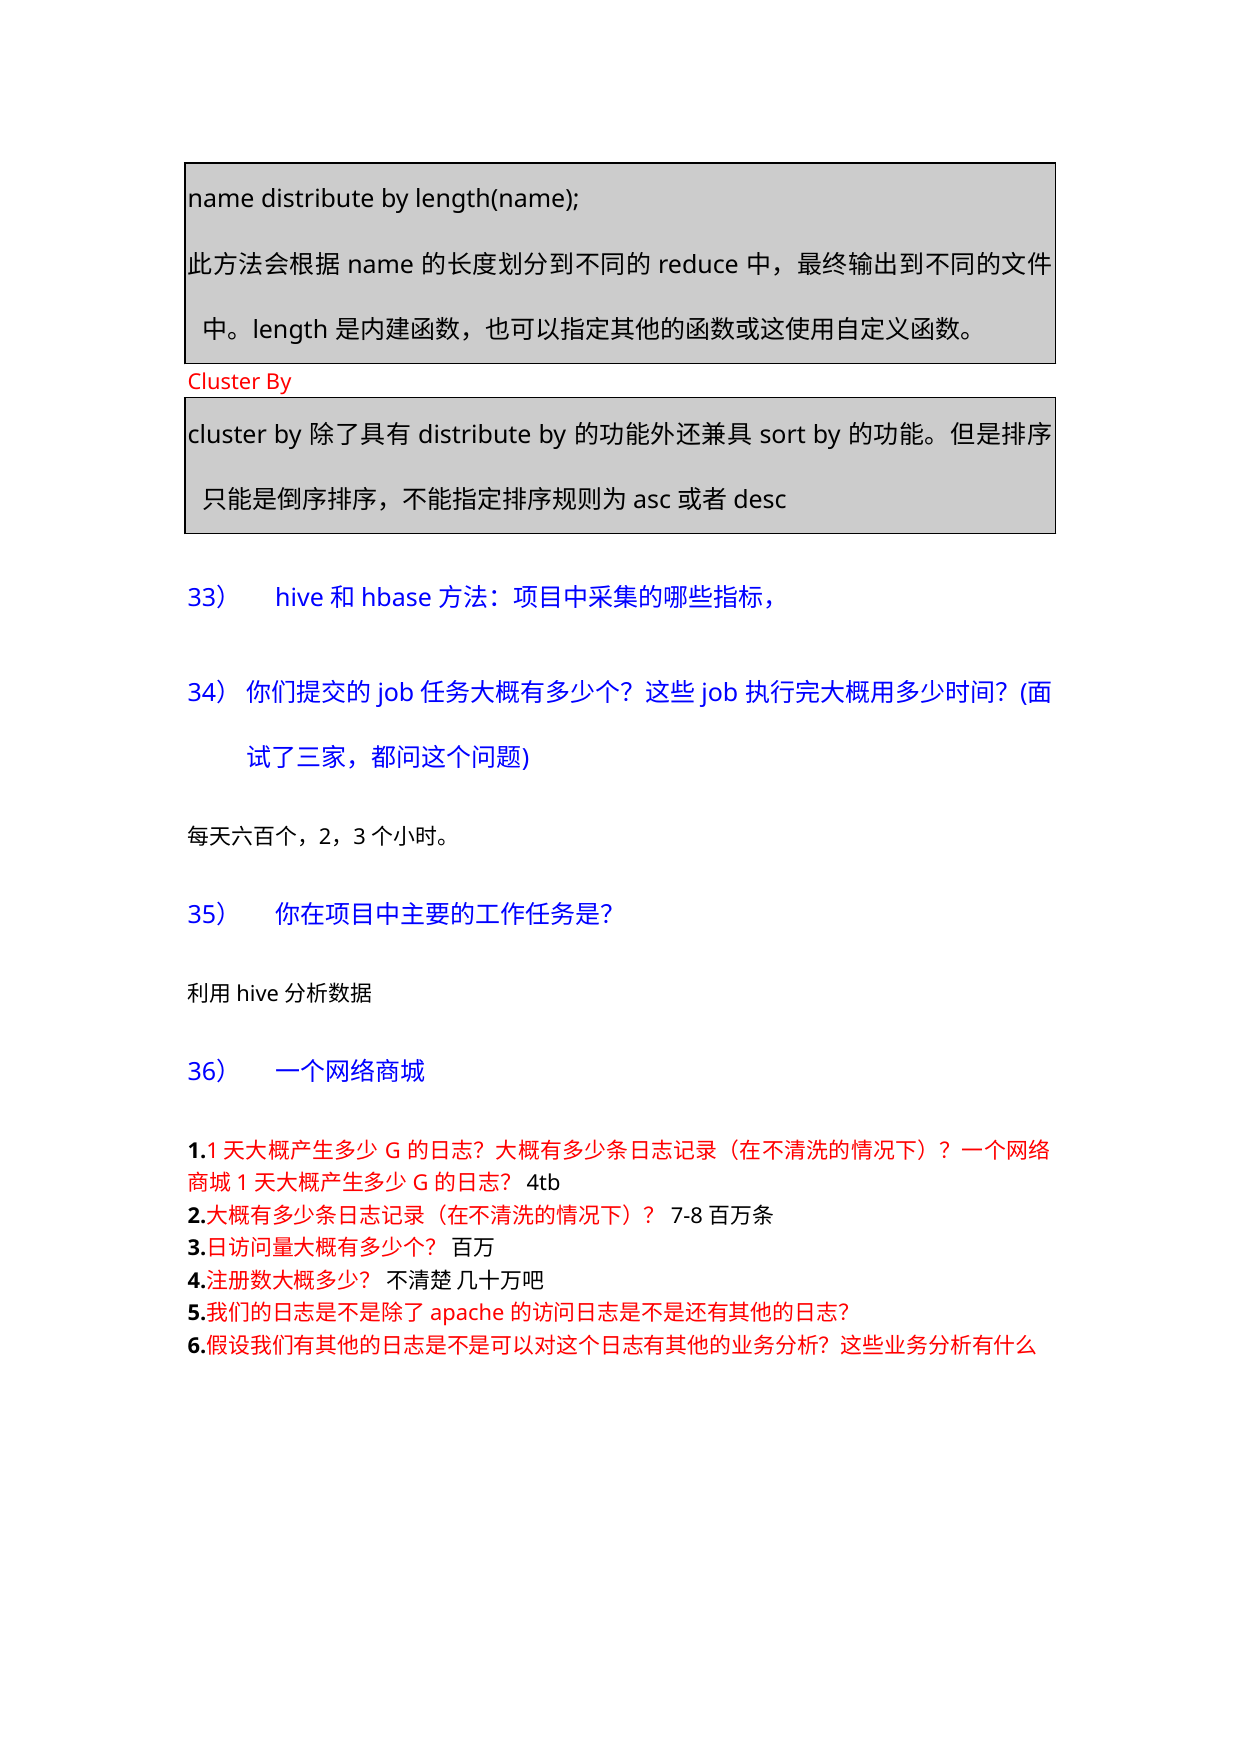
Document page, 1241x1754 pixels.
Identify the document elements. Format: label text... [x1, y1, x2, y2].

text 6.假设我们有其他的日志是不是可以对这个日志有其他的业务分析？这些业务分析有什么 [187, 1327, 1053, 1360]
text 2.大概有多少条日志记录（在不清洗的情况下）？ 7-8 百万条 [187, 1197, 1053, 1230]
text 每天六百个，2，3 个小时。 [187, 819, 1053, 851]
text hive 和 hbase 方法：项目中采集的哪些指标， [187, 563, 1053, 628]
text 一个网络商城 [187, 1037, 1053, 1102]
text 你们提交的 job 任务大概有多少个？这些 job 执行完大概用多少时间？(面试了三家，都问这个问题) [187, 658, 1053, 788]
text 1.1天大概产生多少 G 的日志？大概有多少条日志记录（在不清洗的情况下）？一个网络商城 1 天大概产生多少 G 的日志？ 4tb [187, 1132, 1053, 1197]
text cluster by 除了具有 distribute by 的功能外还兼具 sort by 的功能。但是排序只能是倒序排序，不能指定排序规则为 asc 或者 desc [186, 398, 1055, 533]
text 此方法会根据 name 的长度划分到不同的 reduce 中，最终输出到不同的文件中。length 是内建函数，也可以指定其他的函数或这使用自定义函数。 [186, 227, 1055, 363]
text 你在项目中主要的工作任务是？ [187, 880, 1053, 945]
text 4.注册数大概多少？ 不清楚 几十万吧 [187, 1262, 1053, 1295]
text 利用 hive 分析数据 [187, 976, 1053, 1008]
text 3.日访问量大概有多少个？ 百万 [187, 1230, 1053, 1262]
text Cluster By [187, 364, 1053, 397]
text 5.我们的日志是不是除了 apache 的访问日志是不是还有其他的日志？ [187, 1295, 1053, 1327]
text name distribute by length(name); [186, 164, 1055, 227]
